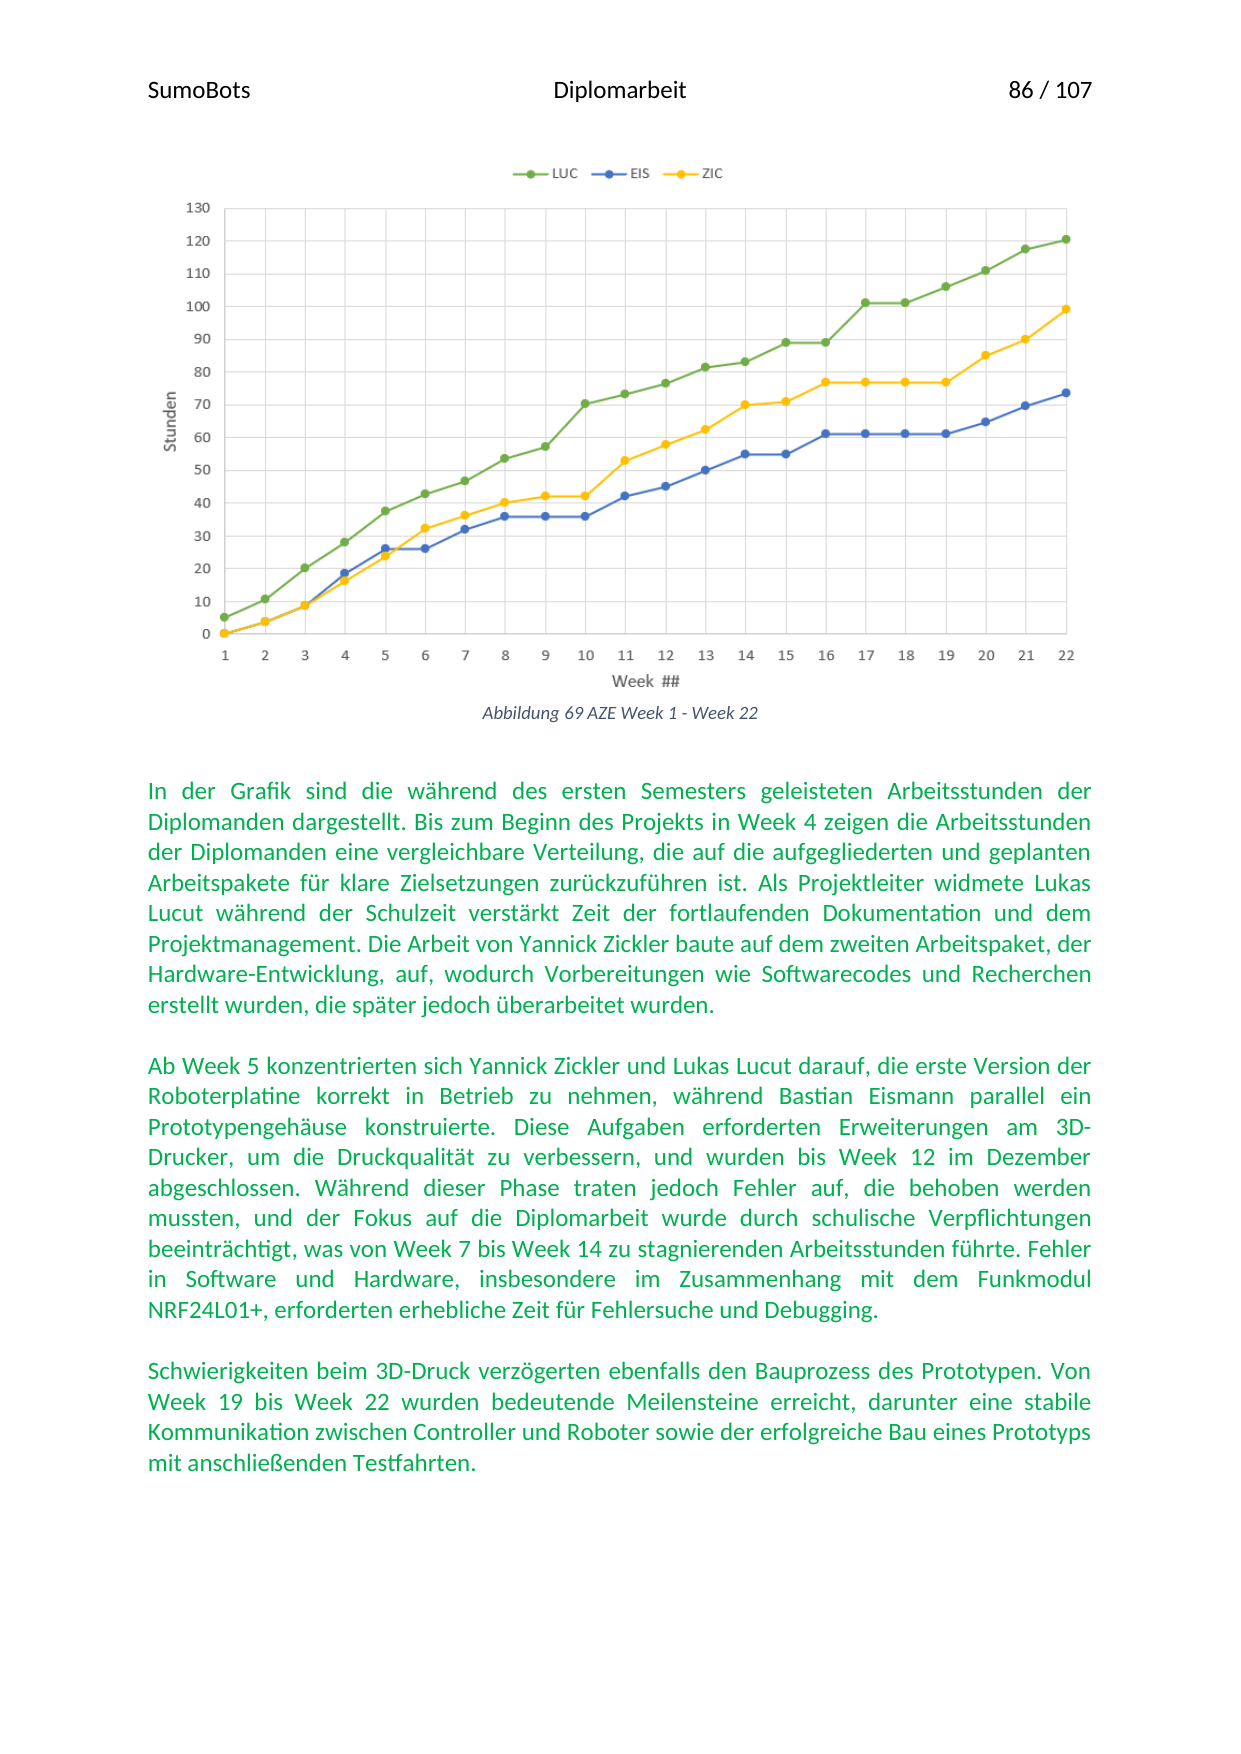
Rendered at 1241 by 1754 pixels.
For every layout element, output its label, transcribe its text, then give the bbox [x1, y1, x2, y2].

picture [147, 147, 1093, 701]
text In der Grafik sind die während des ersten Semesters geleisteten Arbeitsstunden der Diplomanden dargestellt. Bis zum Beginn des Projekts in Week 4 zeigen die Arbeitsstunden der Diplomanden eine vergleichbare Verteilung, die auf die aufgegliederten und geplanten Arbeitspakete für klare Zielsetzungen zurückzuführen ist. Als Projektleiter widmete Lukas Lucut während der Schulzeit verstärkt Zeit der fortlaufenden Dokumentation und dem Projektmanagement. Die Arbeit von Yannick Zickler baute auf dem zweiten Arbeitspaket, der Hardware-Entwicklung, auf, wodurch Vorbereitungen wie Softwarecodes und Recherchen erstellt wurden, die später jedoch überarbeitet wurden. [148, 775, 1093, 1019]
text Schwierigkeiten beim 3D-Druck verzögerten ebenfalls den Bauprozess des Prototypen. Von Week 19 bis Week 22 wurden bedeutende Meilensteine erreicht, darunter eine stabile Kommunikation zwischen Controller und Roboter sowie der erfolgreiche Bau eines Prototyps mit anschließenden Testfahrten. [148, 1355, 1093, 1477]
text Ab Week 5 konzentrierten sich Yannick Zickler und Lukas Lucut darauf, die erste Version der Roboterplatine korrekt in Betrieb zu nehmen, während Bastian Eismann parallel ein Prototypengehäuse konstruierte. Diese Aufgaben erforderten Erweiterungen am 3D-Drucker, um die Druckqualität zu verbessern, und wurden bis Week 12 im Dezember abgeschlossen. Während dieser Phase traten jedoch Fehler auf, die behoben werden mussten, und der Fokus auf die Diplomarbeit wurde durch schulische Verpflichtungen beeinträchtigt, was von Week 7 bis Week 14 zu stagnierenden Arbeitsstunden führte. Fehler in Software und Hardware, insbesondere im Zusammenhang mit dem Funkmodul NRF24L01+, erforderten erhebliche Zeit für Fehlersuche und Debugging. [148, 1050, 1093, 1325]
